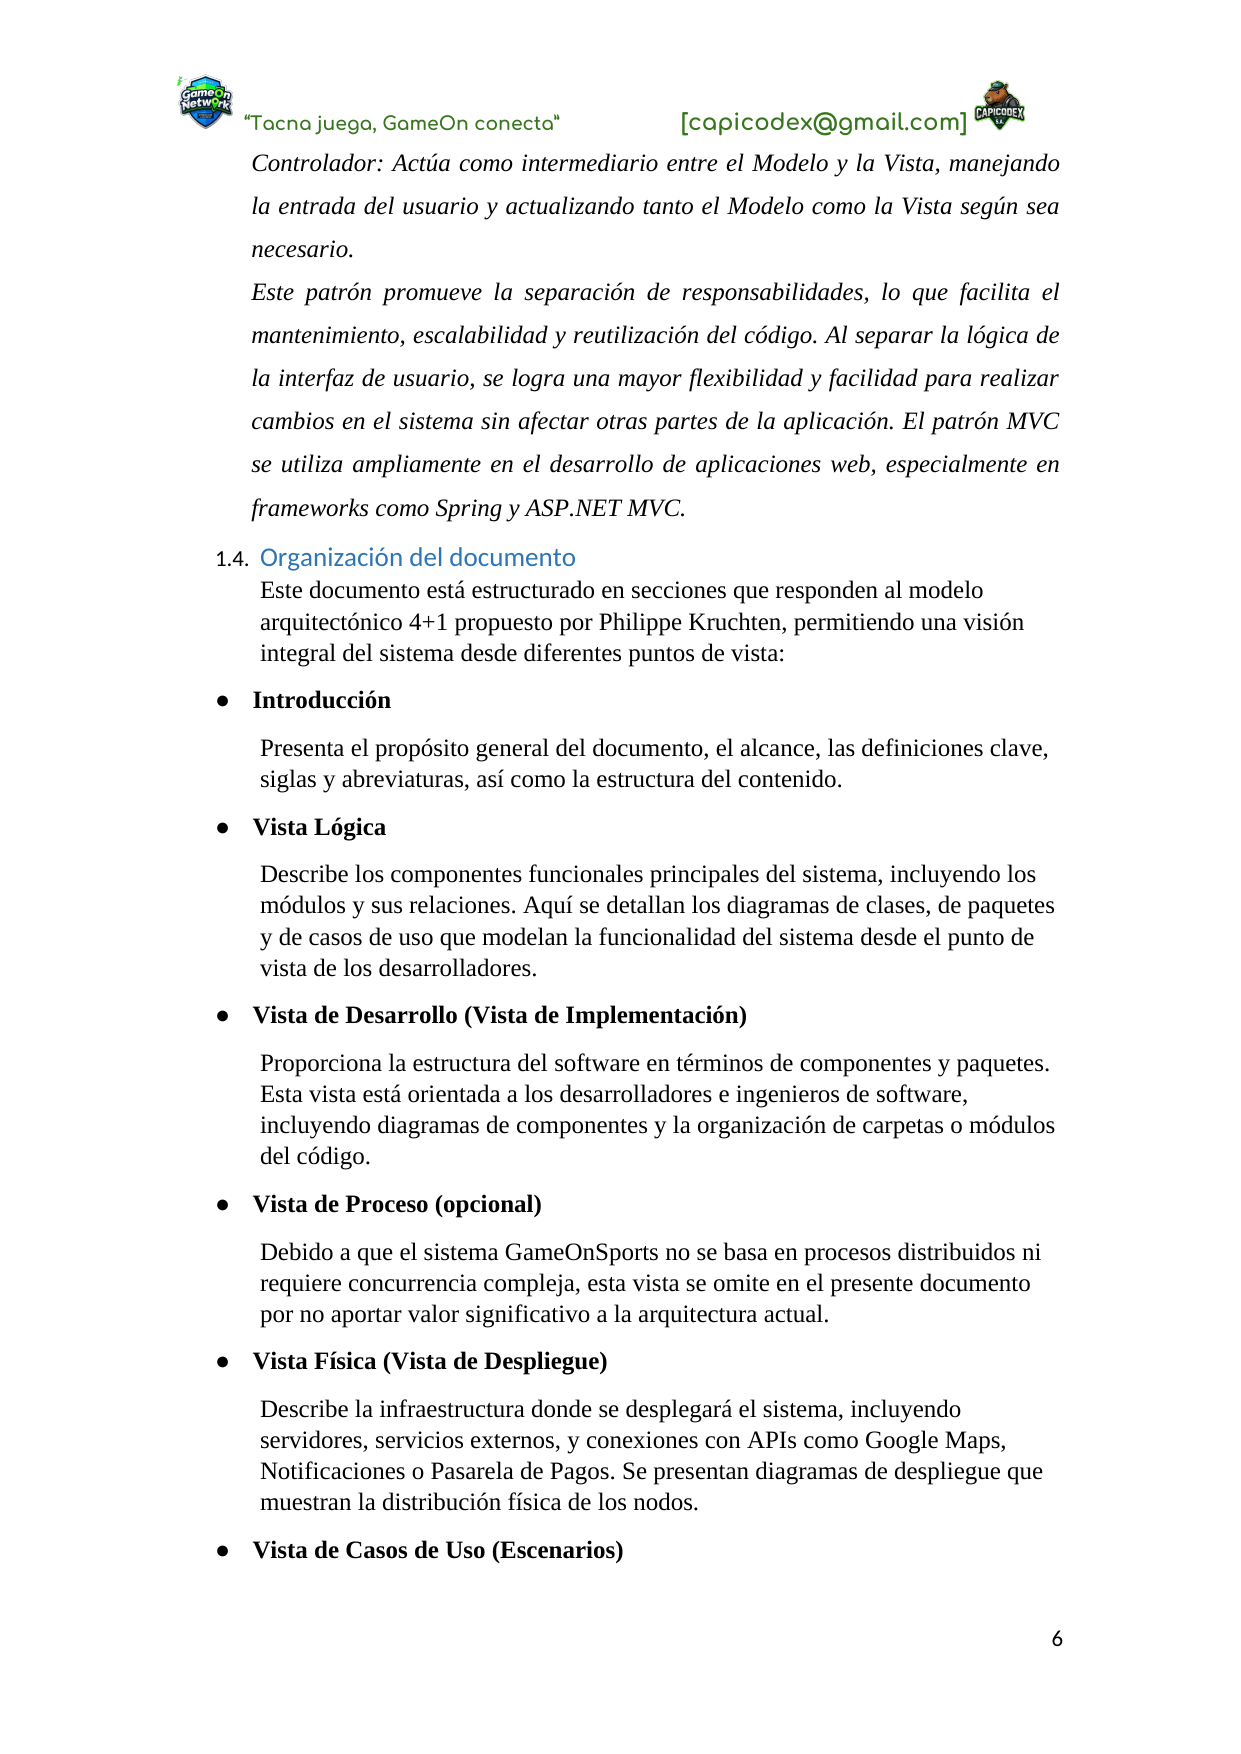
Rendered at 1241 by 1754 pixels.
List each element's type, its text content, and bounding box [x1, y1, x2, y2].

list Vista Lógica [215, 812, 1063, 841]
picture [974, 79, 1026, 131]
list Vista Física (Vista de Despliegue) [215, 1346, 1063, 1375]
text Proporciona la estructura del software en términos de componentes y paquetes. Esta vista está orientada a los desarrolladores e ingenieros de software, incluyendo diagramas de componentes y la organización de carpetas o módulos del código. [260, 1048, 1063, 1170]
text Presenta el propósito general del documento, el alcance, las definiciones clave, siglas y abreviaturas, así como la estructura del contenido. [260, 733, 1063, 793]
list Vista de Casos de Uso (Escenarios) [215, 1535, 1063, 1564]
text Describe los componentes funcionales principales del sistema, incluyendo los módulos y sus relaciones. Aquí se detallan los diagramas de clases, de paquetes y de casos de uso que modelan la funcionalidad del sistema desde el punto de vista de los desarrolladores. [260, 859, 1063, 981]
text Este patrón promueve la separación de responsabilidades, lo que facilita el mantenimiento, escalabilidad y reutilización del código. Al separar la lógica de la interfaz de usuario, se logra una mayor flexibilidad y facilidad para realizar cambios en el sistema sin afectar otras partes de la aplicación. El patrón MVC se utiliza ampliamente en el desarrollo de aplicaciones web, especialmente en frameworks como Spring y ASP.NET MVC. [251, 277, 1063, 521]
text Describe la infraestructura donde se desplegará el sistema, incluyendo servidores, servicios externos, y conexiones con APIs como Google Maps, Notificaciones o Pasarela de Pagos. Se presentan diagramas de despliegue que muestran la distribución física de los nodos. [260, 1394, 1063, 1516]
list Organización del documento [215, 540, 1063, 573]
text Debido a que el sistema GameOnSports no se basa en procesos distribuidos ni requiere concurrencia compleja, esta vista se omite en el presente documento por no aportar valor significativo a la arquitectura actual. [260, 1237, 1063, 1327]
list Vista de Proceso (opcional) [215, 1189, 1063, 1218]
list Vista de Desarrollo (Vista de Implementación) [215, 1000, 1063, 1029]
text Controlador: Actúa como intermediario entre el Modelo y la Vista, manejando la entrada del usuario y actualizando tanto el Modelo como la Vista según sea necesario. [251, 148, 1063, 263]
picture [177, 73, 234, 131]
text Este documento está estructurado en secciones que responden al modelo arquitectónico 4+1 propuesto por Philippe Kruchten, permitiendo una visión integral del sistema desde diferentes puntos de vista: [260, 576, 1063, 666]
list Introducción [215, 685, 1063, 714]
